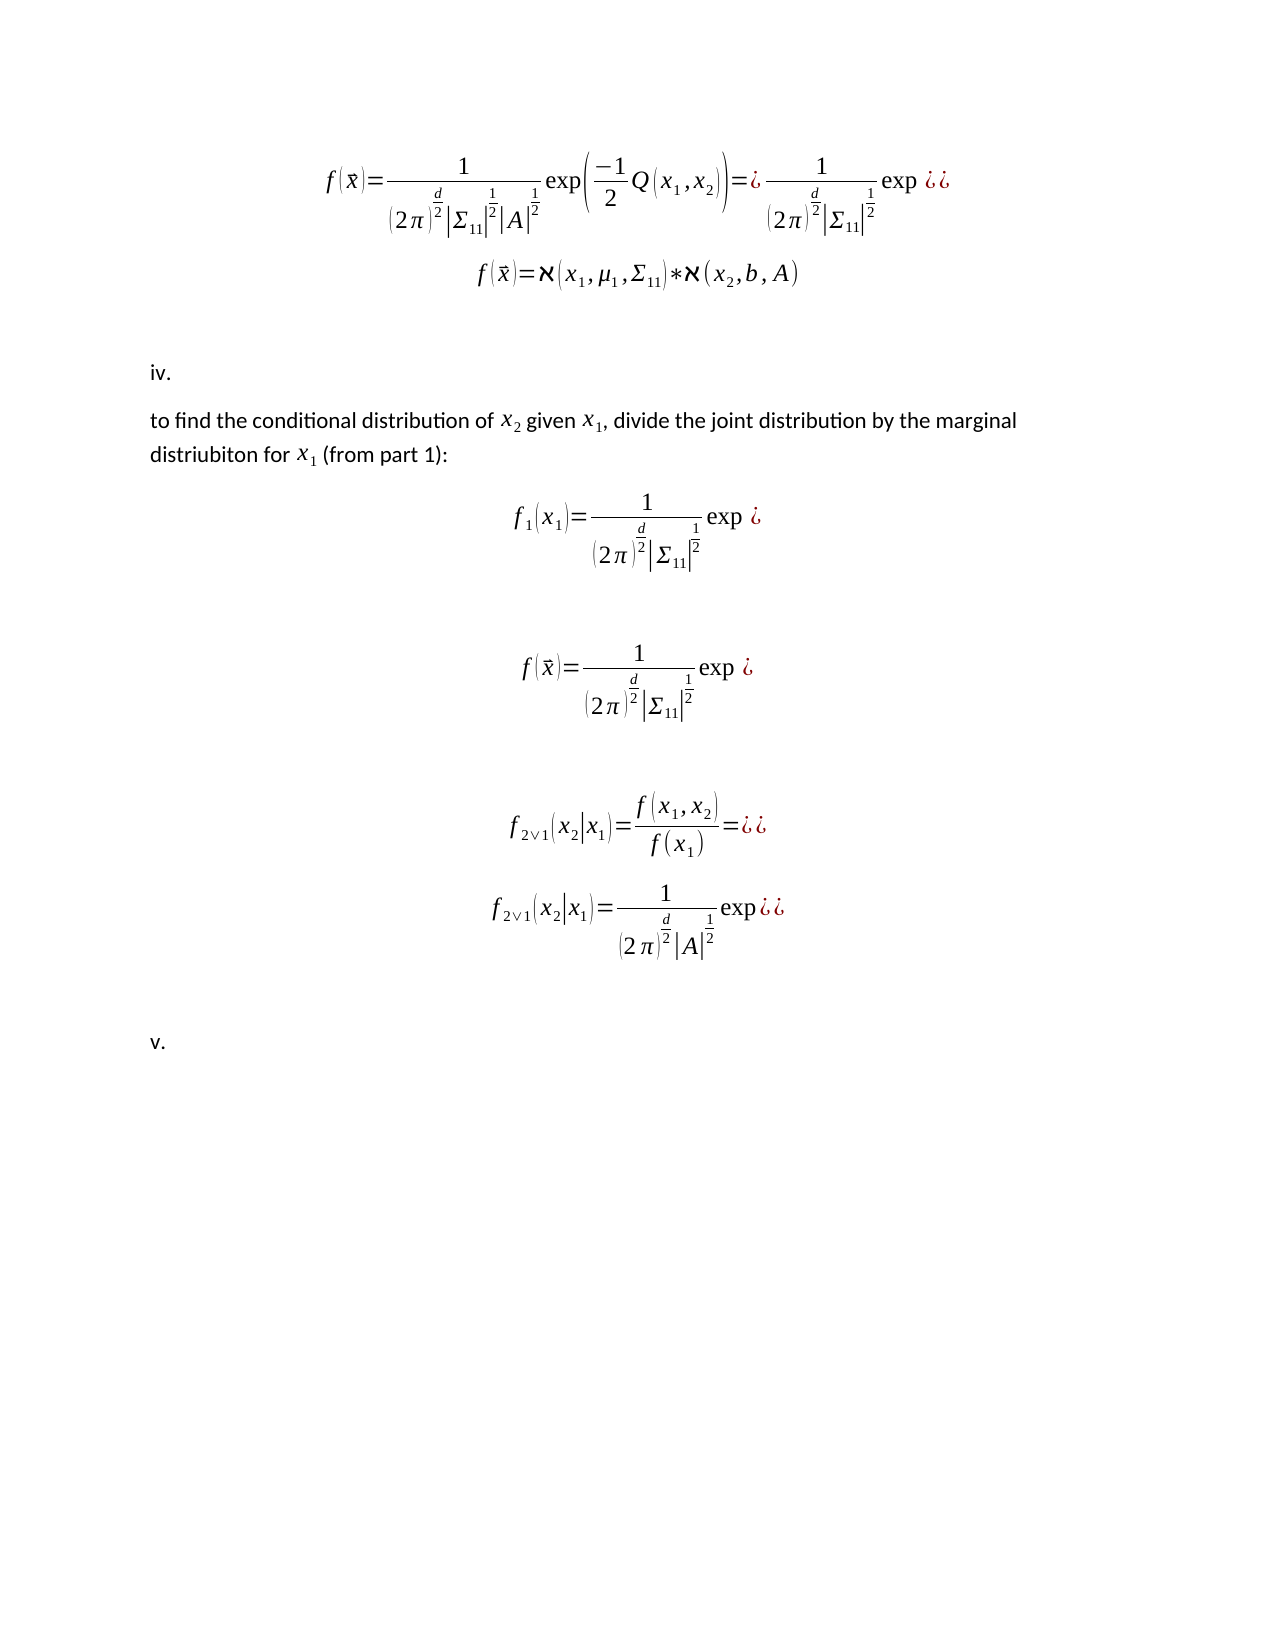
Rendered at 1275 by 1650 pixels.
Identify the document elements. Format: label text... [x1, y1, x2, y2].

text v. [150, 1027, 1125, 1055]
text to find the conditional distribution of given , divide the joint distribution by the marginal distriubiton for (from part 1): [150, 405, 1125, 470]
text iv. [150, 358, 1125, 386]
